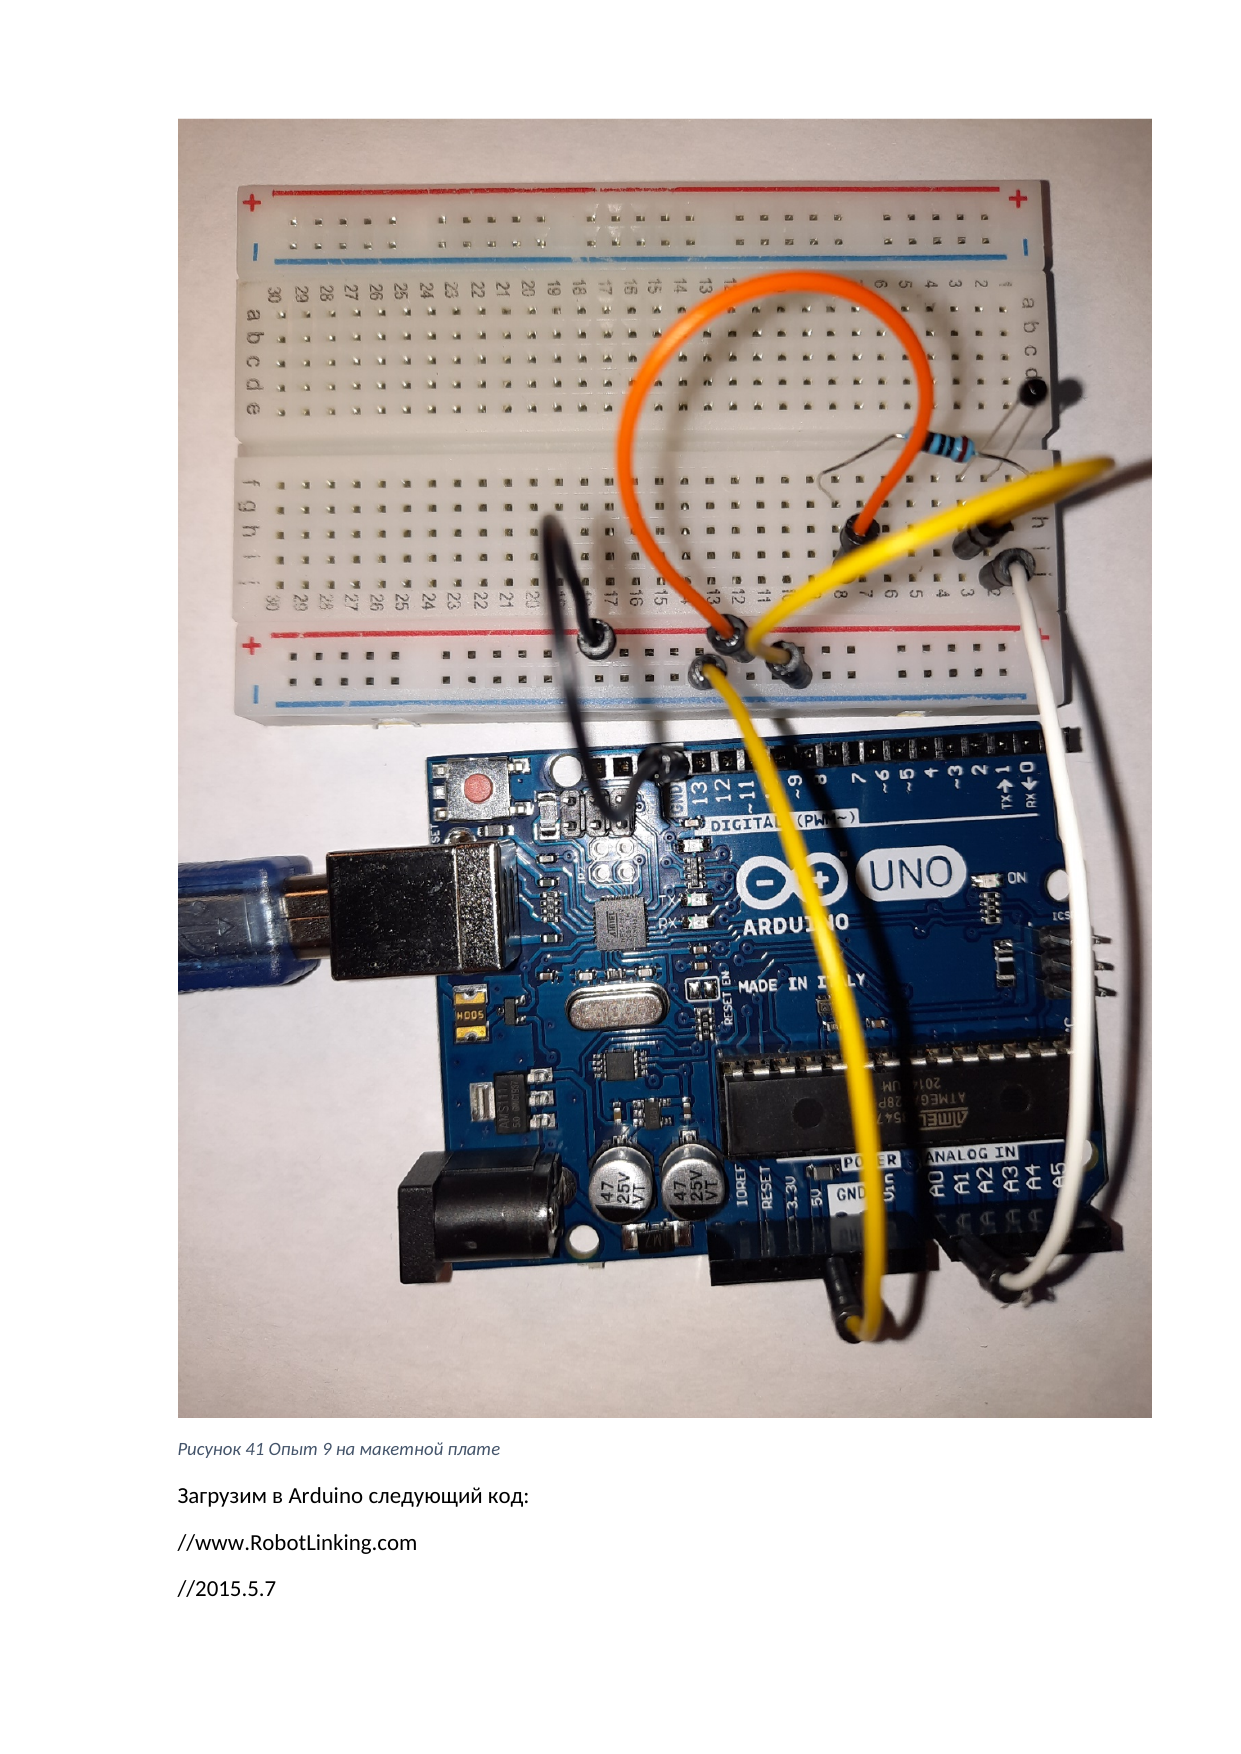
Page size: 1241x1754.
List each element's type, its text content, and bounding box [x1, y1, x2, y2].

text Загрузим в Arduino следующий код: [177, 1481, 1152, 1509]
text //2015.5.7 [177, 1574, 1152, 1603]
picture [179, 120, 1152, 1416]
text //www.RobotLinking.com [177, 1528, 1152, 1556]
